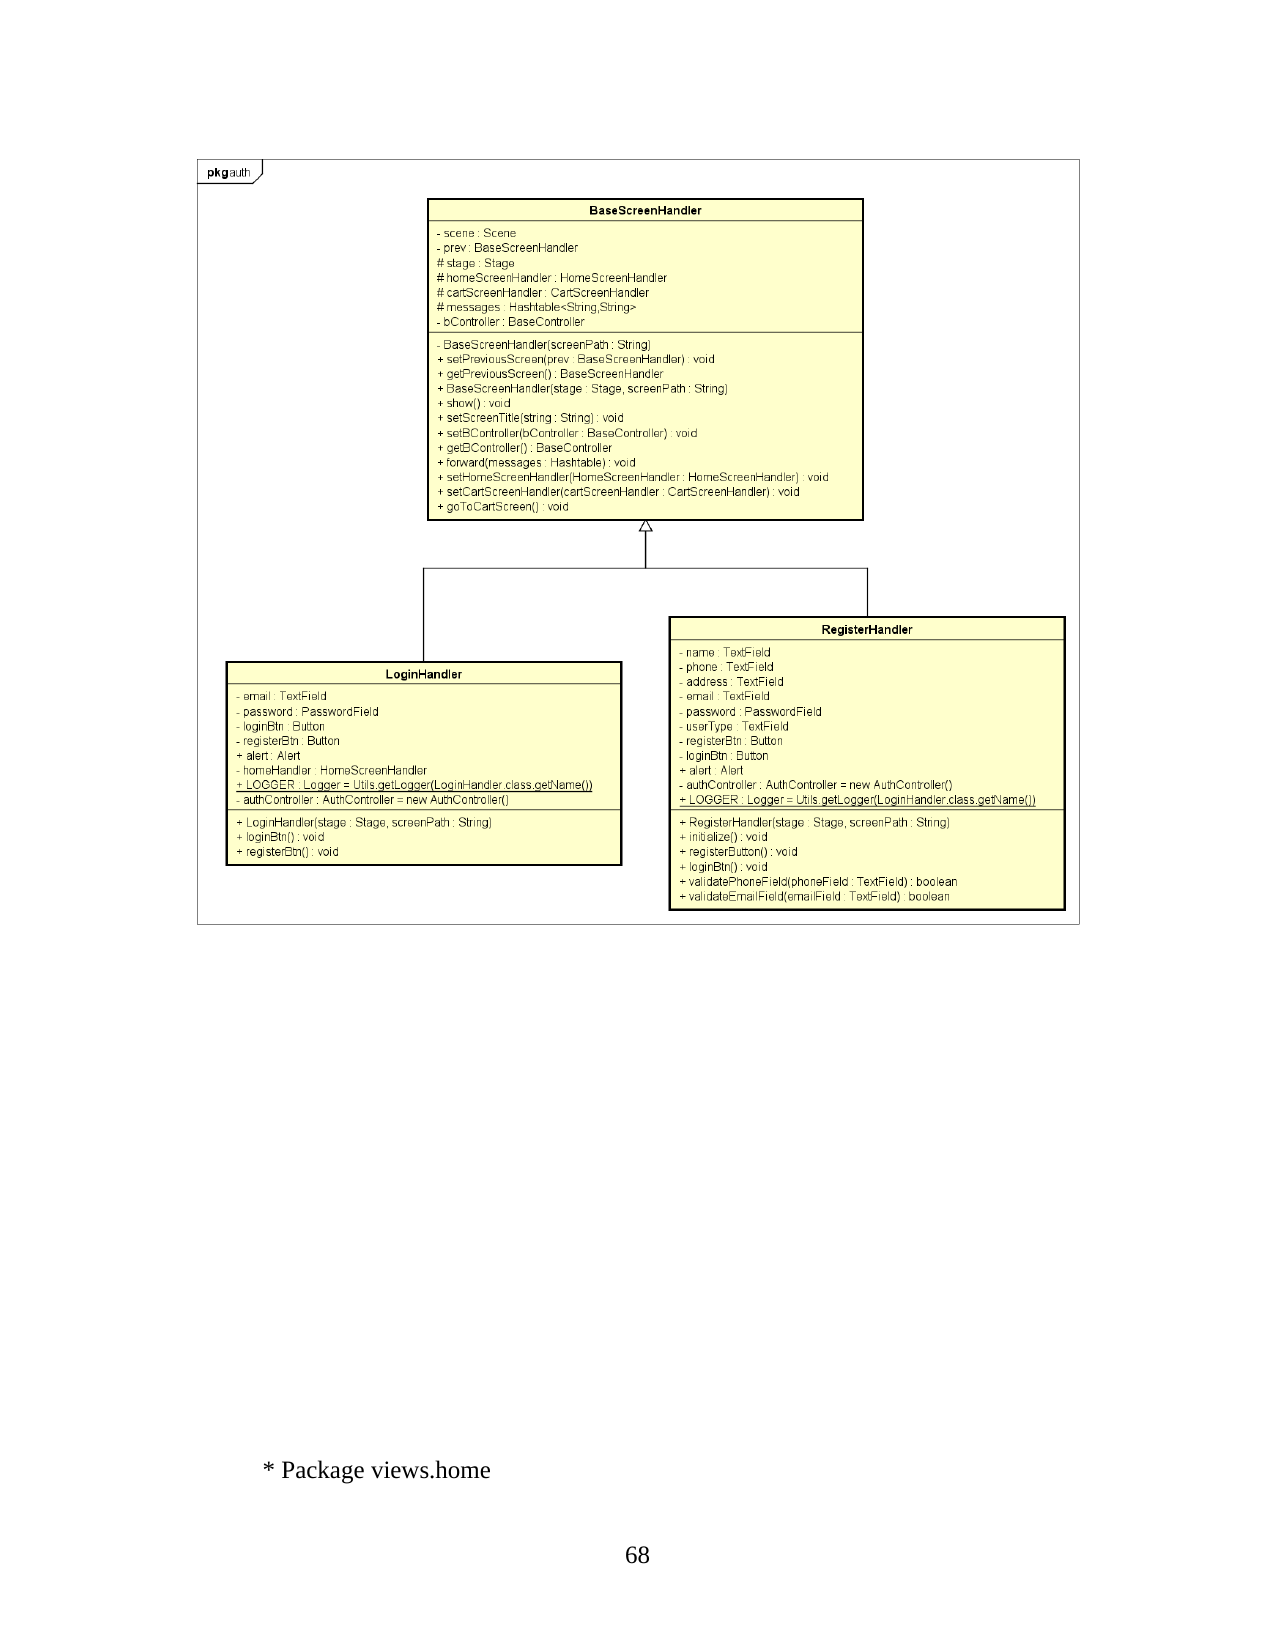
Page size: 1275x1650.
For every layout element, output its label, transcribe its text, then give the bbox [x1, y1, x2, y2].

text * Package views.home [187, 1455, 1087, 1484]
picture [187, 150, 1088, 933]
